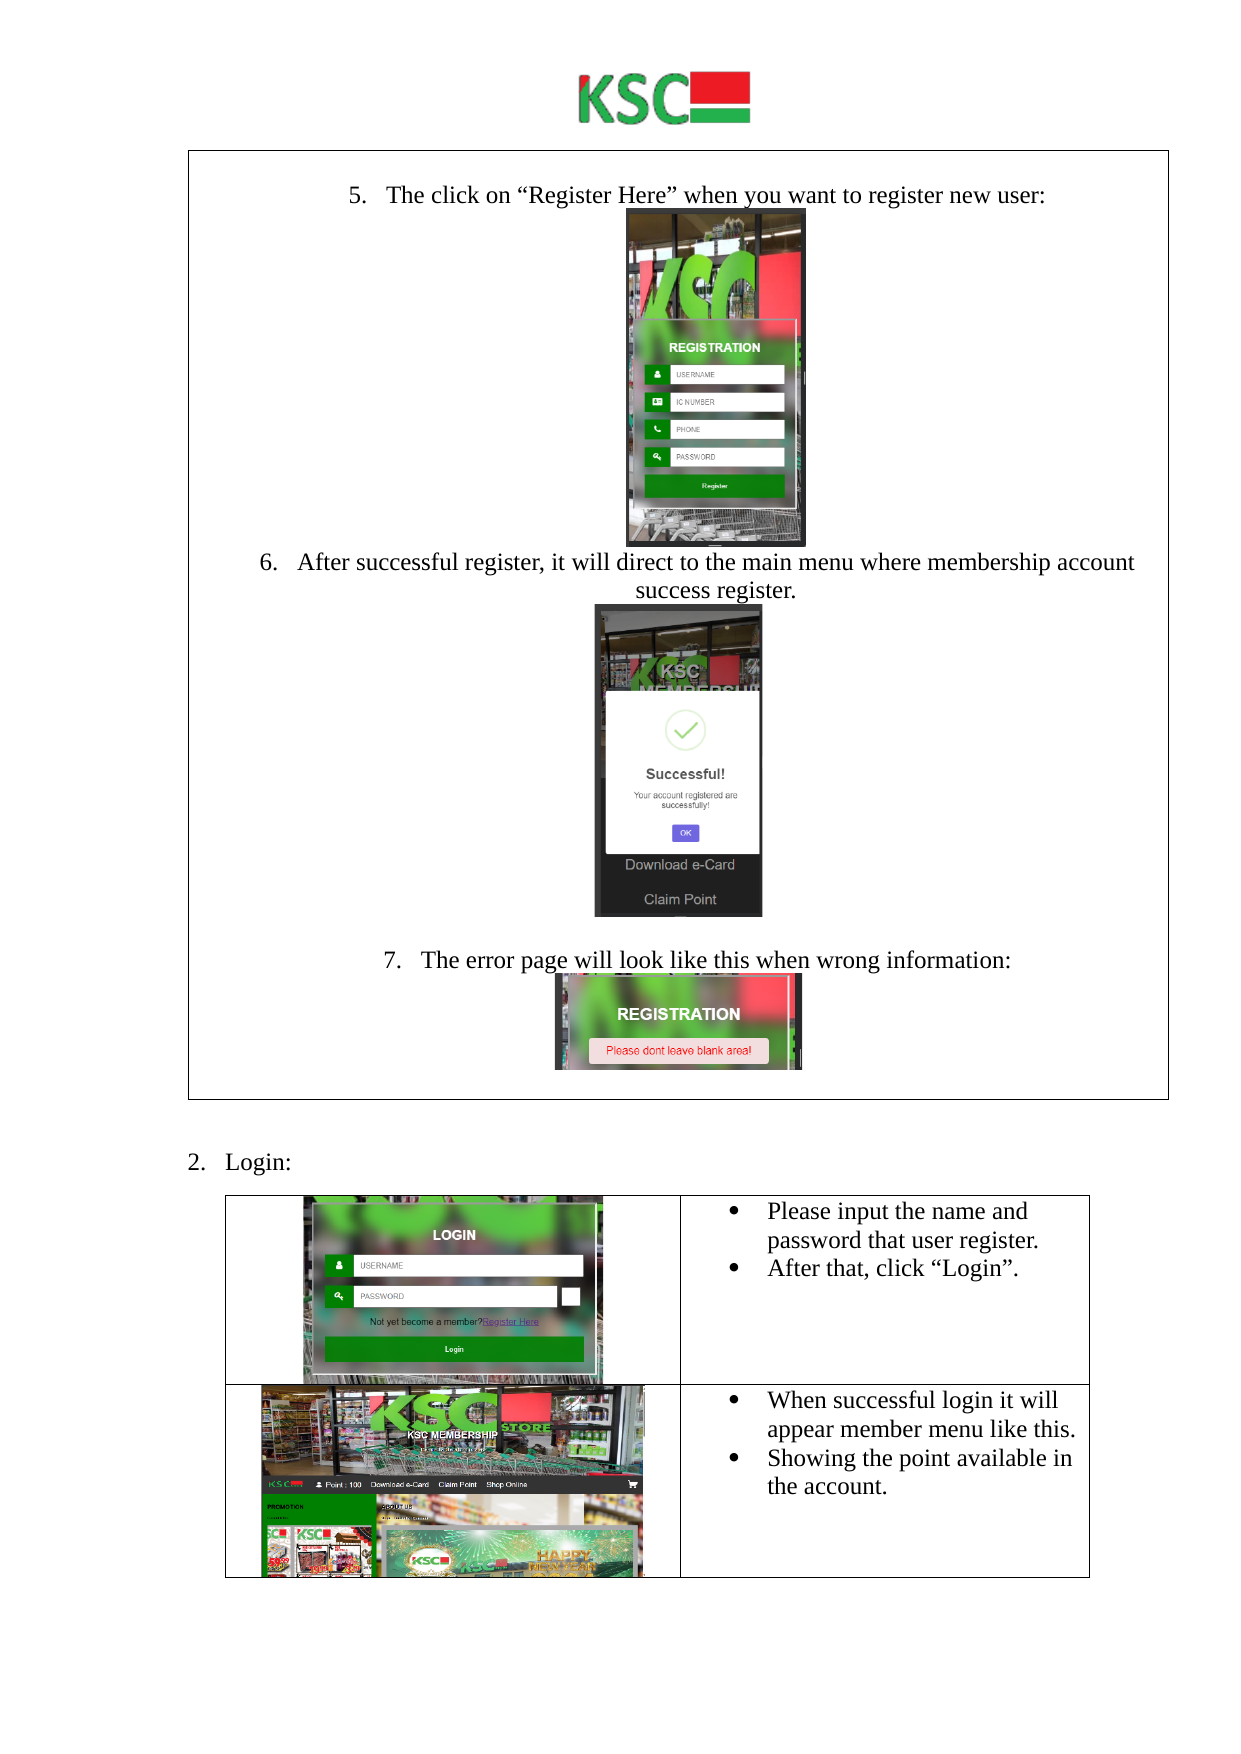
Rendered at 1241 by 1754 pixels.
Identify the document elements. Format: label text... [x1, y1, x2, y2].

table_cell [226, 1385, 261, 1577]
list Login: [187, 1147, 1090, 1176]
table_header Please input the name and password that user register. After that, click “Login”. [681, 1196, 1089, 1384]
picture [554, 973, 803, 1070]
picture [261, 1385, 645, 1577]
table_header [604, 1196, 680, 1384]
picture [303, 1196, 604, 1384]
picture [626, 208, 806, 547]
table_header [226, 1196, 303, 1384]
table_cell [645, 1385, 680, 1577]
picture [573, 69, 758, 131]
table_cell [189, 151, 1168, 1098]
table_cell When successful login it will appear member menu like this. Showing the point available in the account. [681, 1385, 1089, 1577]
picture [594, 604, 763, 917]
